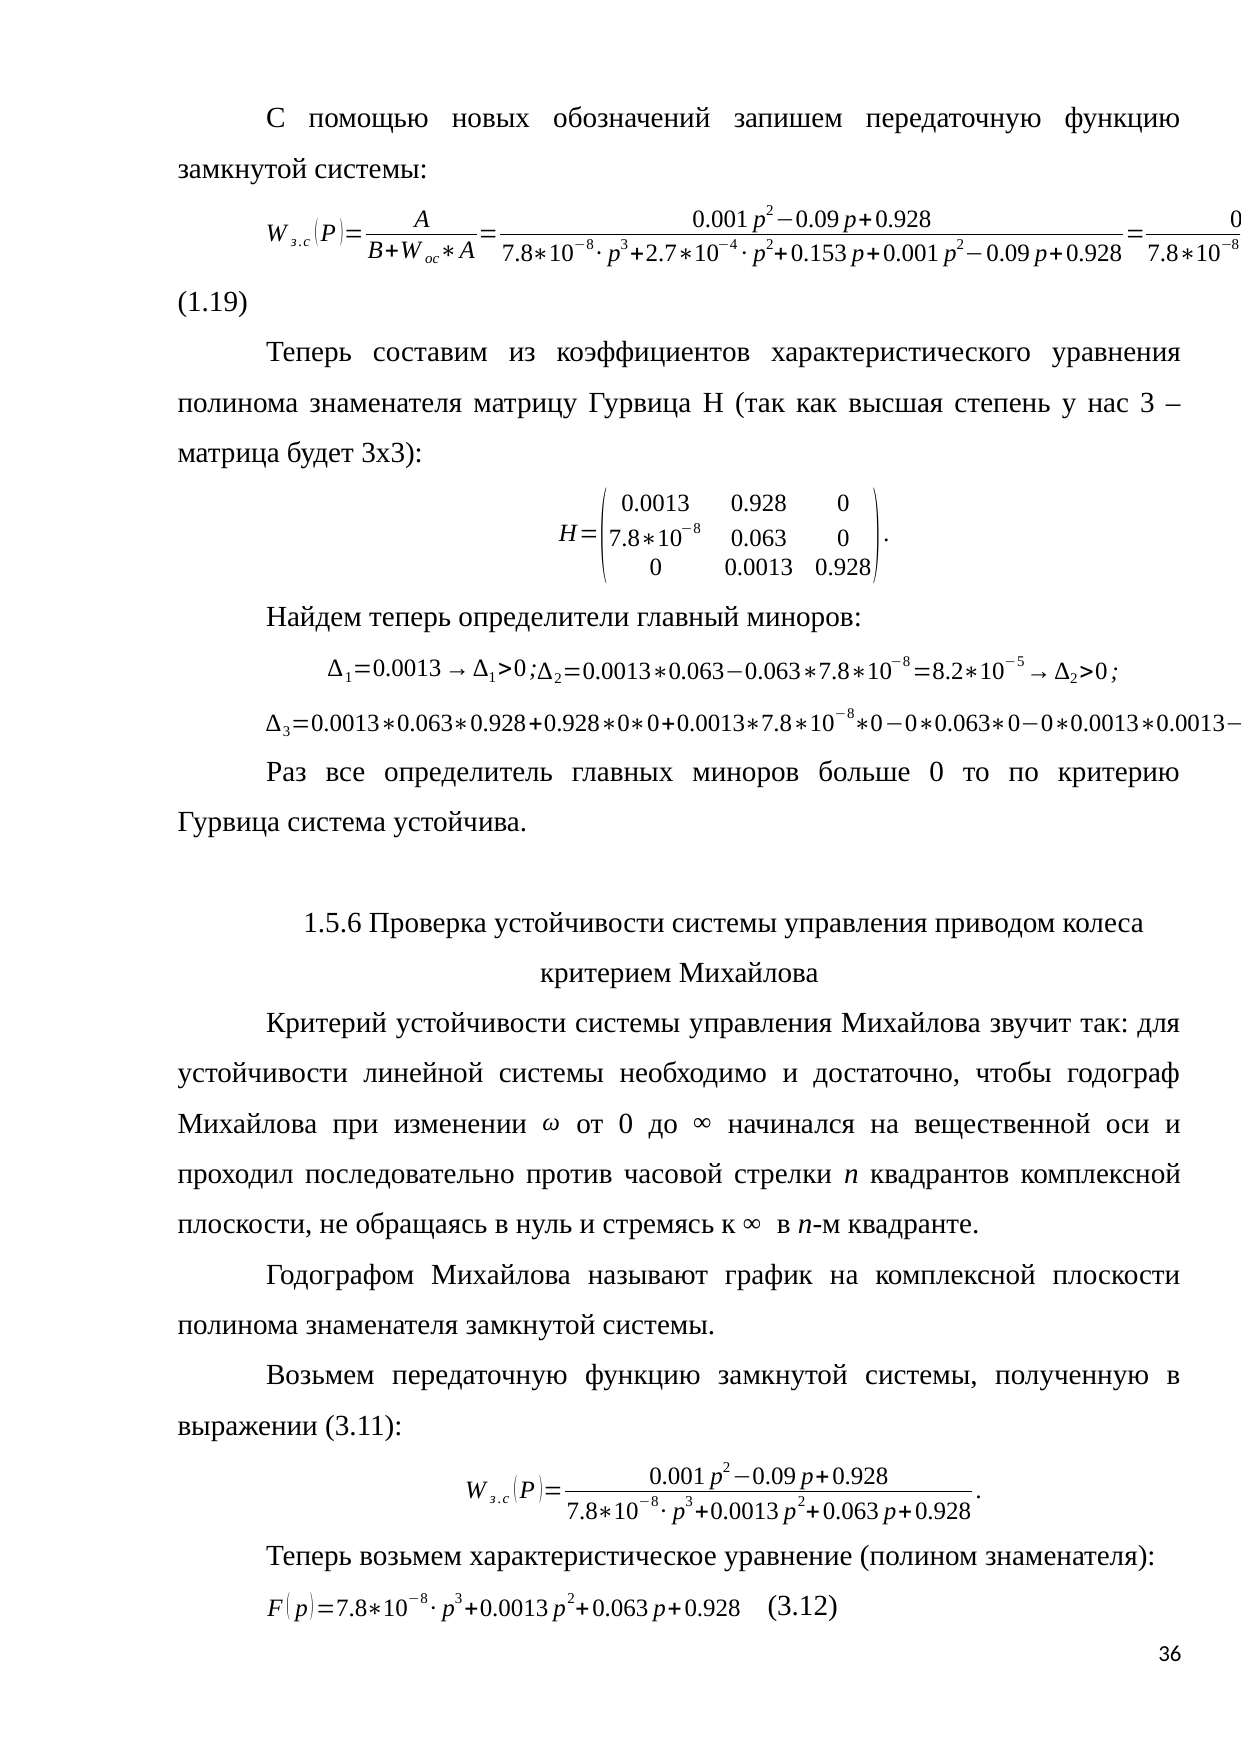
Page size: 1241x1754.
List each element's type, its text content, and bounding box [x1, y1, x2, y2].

text Критерий устойчивости системы управления Михайлова звучит так: для устойчивости линейной системы необходимо и достаточно, чтобы годограф Михайлова при изменении от 0 до начинался на вещественной оси и проходил последовательно против часовой стрелки n квадрантов комплексной плоскости, не обращаясь в нуль и стремясь к в n-м квадранте. [177, 1005, 1181, 1240]
text Теперь возьмем характеристическое уравнение (полином знаменателя): [177, 1538, 1181, 1572]
subtitle 1.5.6 Проверка устойчивости системы управления приводом колеса критерием Михайлова [177, 905, 1181, 988]
text (3.12) [177, 1588, 1181, 1624]
text Раз все определитель главных миноров больше 0 то по критерию Гурвица система устойчива. [177, 754, 1181, 838]
text Возьмем передаточную функцию замкнутой системы, полученную в выражении (3.11): [177, 1357, 1181, 1441]
text Годографом Михайлова называют график на комплексной плоскости полинома знаменателя замкнутой системы. [177, 1257, 1181, 1341]
text (1.19) [177, 201, 1181, 318]
text Теперь составим из коэффициентов характеристического уравнения полинома знаменателя матрицу Гурвица H (так как высшая степень у нас 3 – матрица будет 3х3): [177, 334, 1181, 468]
text С помощью новых обозначений запишем передаточную функцию замкнутой системы: [177, 100, 1181, 184]
text Найдем теперь определители главный миноров: [177, 599, 1181, 633]
